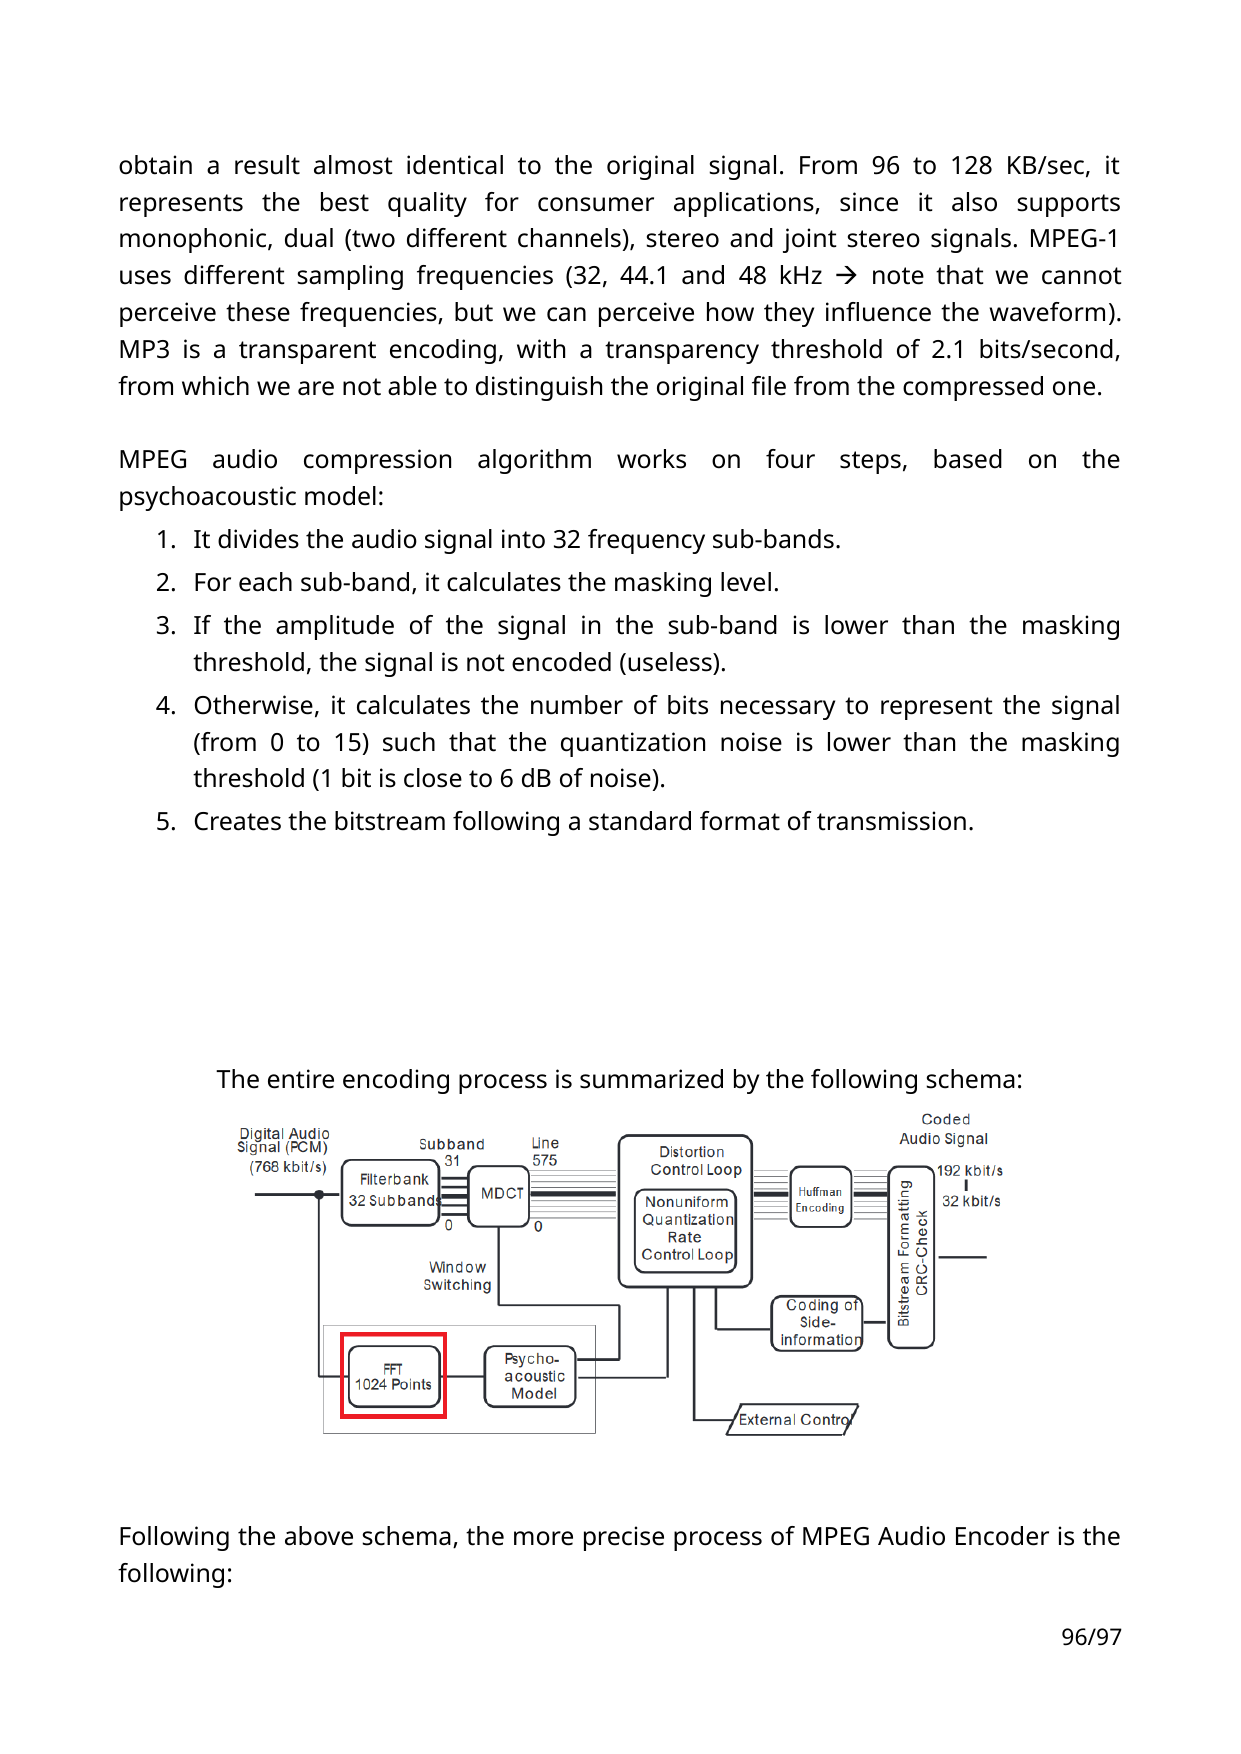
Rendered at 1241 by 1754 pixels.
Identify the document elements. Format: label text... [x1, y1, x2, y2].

list It divides the audio signal into 32 frequency sub-bands. [156, 522, 1122, 556]
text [118, 148, 1122, 402]
text Following the above schema, the more precise process of MPEG Audio Encoder is the following: [118, 1519, 1122, 1590]
list Otherwise, it calculates the number of bits necessary to represent the signal (from 0 to 15) such that the quantization noise is lower than the masking threshold (1 bit is close to 6 dB of noise). [156, 687, 1122, 795]
list Creates the bitstream following a standard format of transmission. [156, 804, 1122, 838]
list If the amplitude of the signal in the sub-band is lower than the masking threshold, the signal is not encoded (useless). [156, 608, 1122, 678]
list For each sub-band, it calculates the masking level. [156, 564, 1122, 599]
text MPEG audio compression algorithm works on four steps, based on the psychoacoustic model: [118, 442, 1122, 513]
text The entire encoding process is summarized by the following schema: [118, 1061, 1122, 1095]
